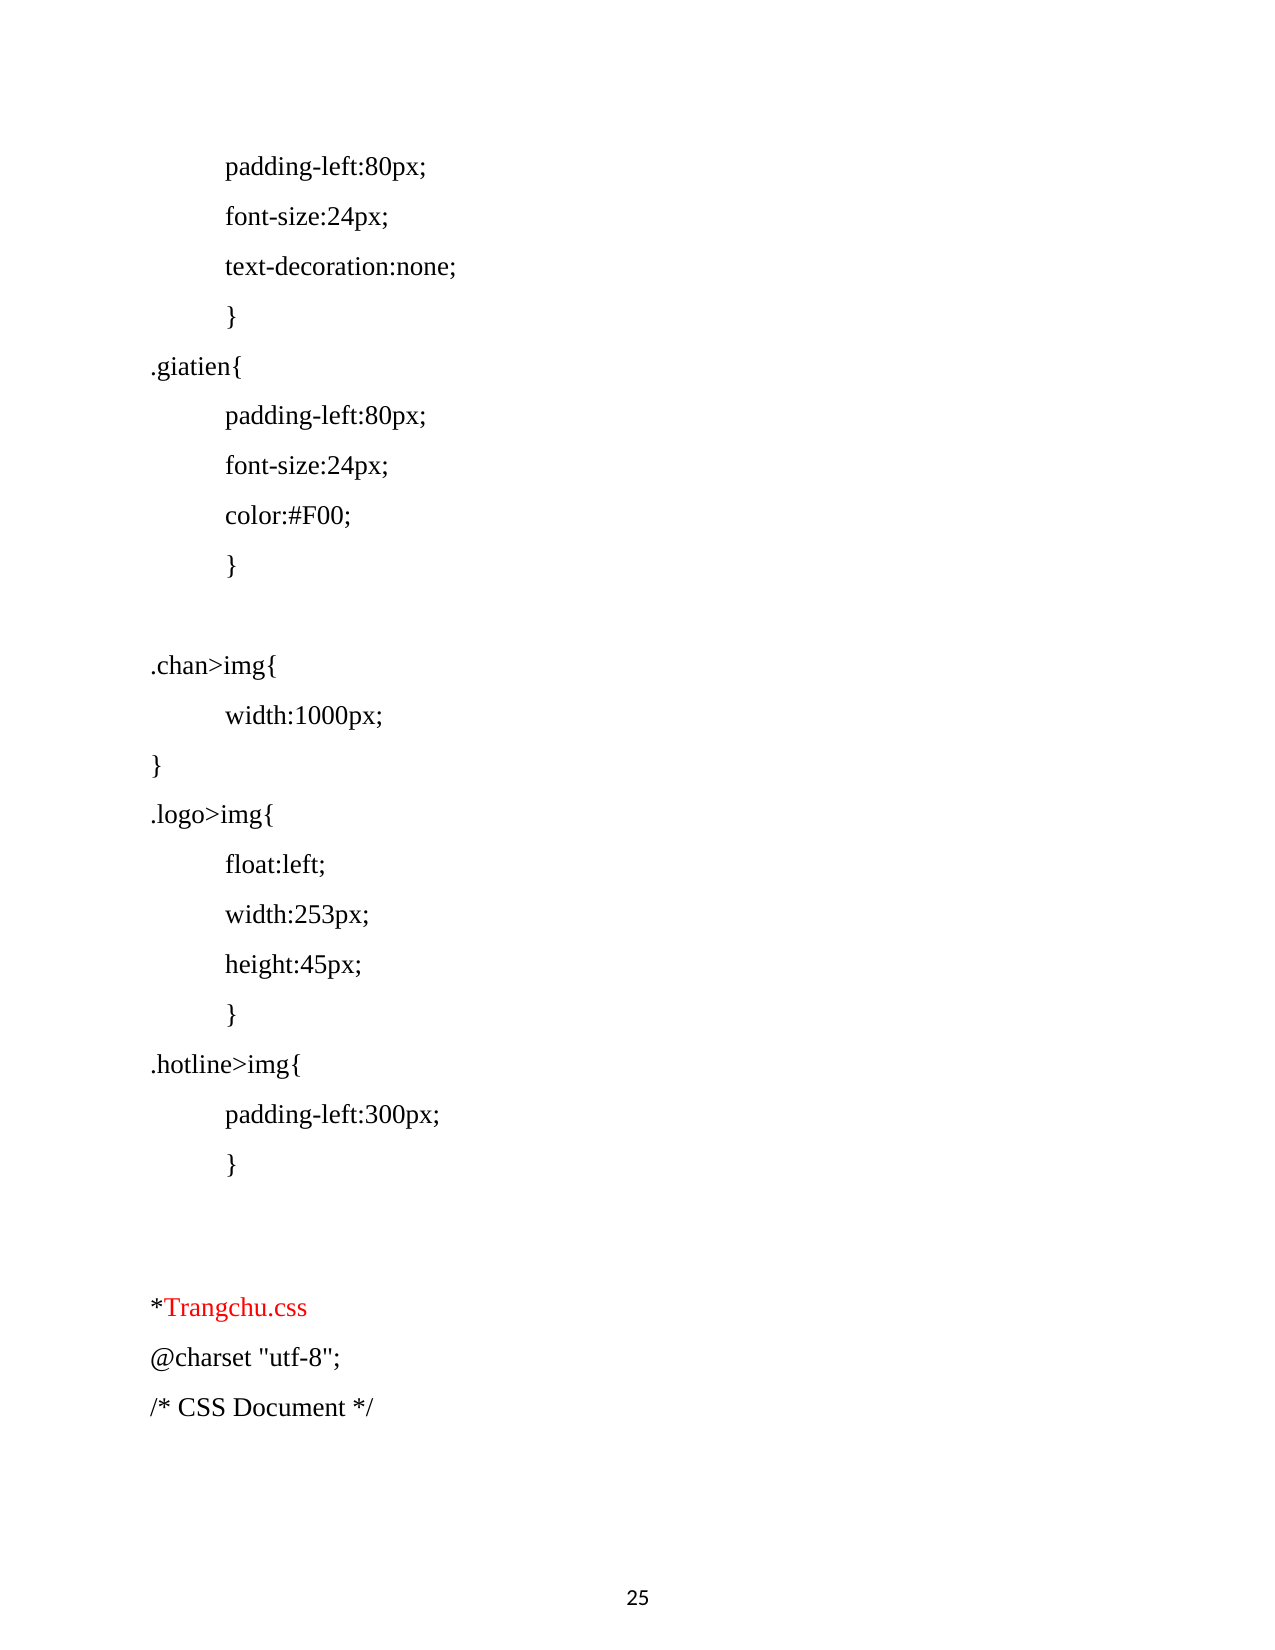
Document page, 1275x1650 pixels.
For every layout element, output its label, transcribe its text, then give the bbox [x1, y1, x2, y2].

text .hotline>img{ [150, 1048, 1125, 1079]
text width:1000px; [150, 699, 1125, 730]
text } [150, 1148, 1125, 1179]
text padding-left:80px; [150, 399, 1125, 431]
text *Trangchu.css [150, 1291, 1125, 1322]
text } [150, 300, 1125, 331]
text @charset "utf-8"; [150, 1341, 1125, 1372]
text .giatien{ [150, 349, 1125, 381]
text } [150, 998, 1125, 1029]
text padding-left:300px; [150, 1098, 1125, 1129]
text } [150, 549, 1125, 580]
text width:253px; [150, 898, 1125, 929]
text float:left; [150, 848, 1125, 880]
text .chan>img{ [150, 649, 1125, 680]
text font-size:24px; [150, 449, 1125, 481]
text } [150, 749, 1125, 780]
text font-size:24px; [150, 200, 1125, 231]
text color:#F00; [150, 499, 1125, 530]
text text-decoration:none; [150, 250, 1125, 281]
text /* CSS Document */ [150, 1391, 1125, 1422]
text height:45px; [150, 948, 1125, 979]
text .logo>img{ [150, 799, 1125, 830]
text padding-left:80px; [150, 150, 1125, 181]
